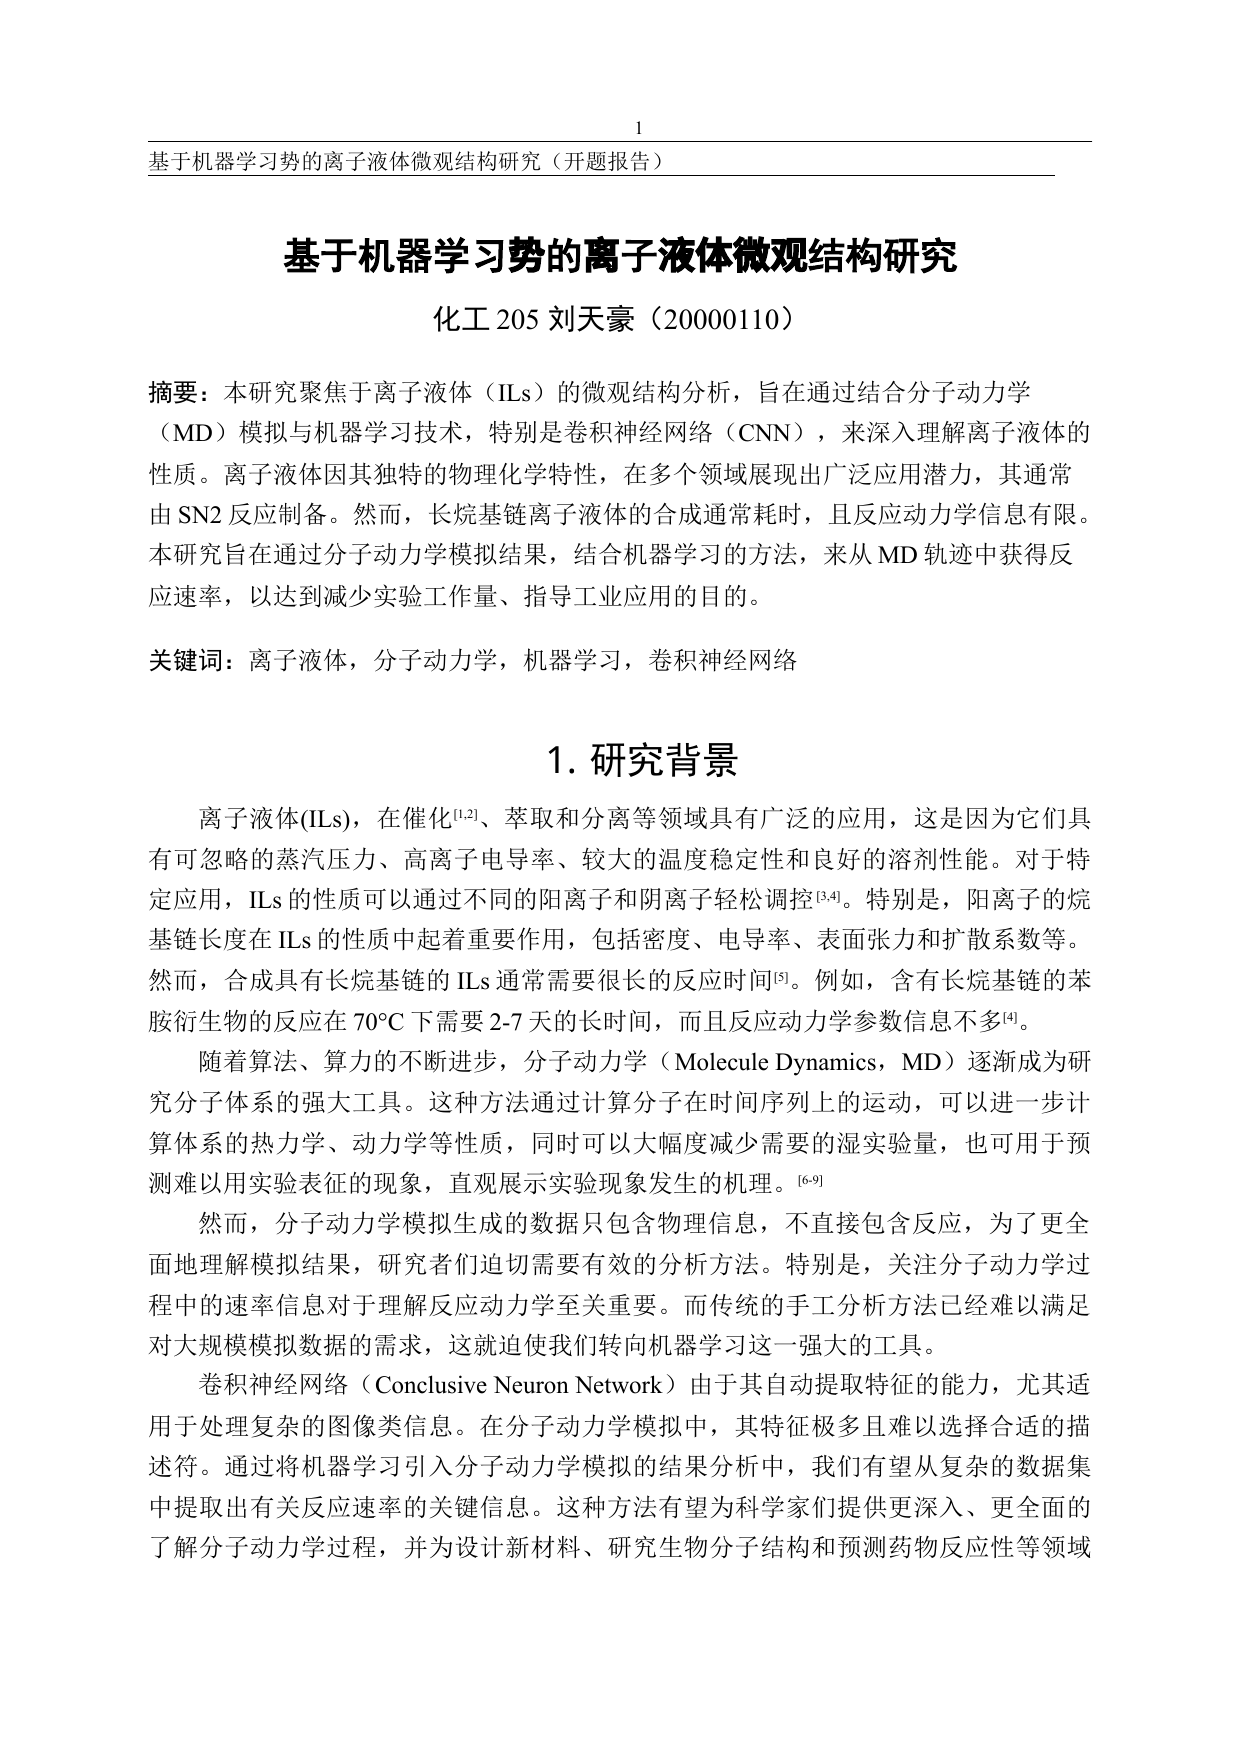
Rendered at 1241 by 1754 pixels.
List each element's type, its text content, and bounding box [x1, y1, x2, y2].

text 离子液体(ILs)，在催化[1,2]、萃取和分离等领域具有广泛的应用，这是因为它们具有可忽略的蒸汽压力、高离子电导率、较大的温度稳定性和良好的溶剂性能。对于特定应用，ILs的性质可以通过不同的阳离子和阴离子轻松调控[3,4]。特别是，阳离子的烷基链长度在ILs的性质中起着重要作用，包括密度、电导率、表面张力和扩散系数等。然而，合成具有长烷基链的ILs通常需要很长的反应时间[5]。例如，含有长烷基链的苯胺衍生物的反应在70°C下需要2-7天的长时间，而且反应动力学参数信息不多[4]。 [148, 801, 1092, 1037]
text 化工205 刘天豪（20000110） [148, 285, 1092, 350]
text 基于机器学习势的离子液体微观结构研究 [148, 220, 1092, 285]
text 随着算法、算力的不断进步，分子动力学（Molecule Dynamics，MD）逐渐成为研究分子体系的强大工具。这种方法通过计算分子在时间序列上的运动，可以进一步计算体系的热力学、动力学等性质，同时可以大幅度减少需要的湿实验量，也可用于预测难以用实验表征的现象，直观展示实验现象发生的机理。[6-9] [148, 1044, 1092, 1198]
text 然而，分子动力学模拟生成的数据只包含物理信息，不直接包含反应，为了更全面地理解模拟结果，研究者们迫切需要有效的分析方法。特别是，关注分子动力学过程中的速率信息对于理解反应动力学至关重要。而传统的手工分析方法已经难以满足对大规模模拟数据的需求，这就迫使我们转向机器学习这一强大的工具。 [148, 1206, 1092, 1360]
text 关键词：离子液体，分子动力学，机器学习，卷积神经网络 [148, 643, 1092, 675]
text 摘要：本研究聚焦于离子液体（ILs）的微观结构分析，旨在通过结合分子动力学（MD）模拟与机器学习技术，特别是卷积神经网络（CNN），来深入理解离子液体的性质。离子液体因其独特的物理化学特性，在多个领域展现出广泛应用潜力，其通常由SN2反应制备。然而，长烷基链离子液体的合成通常耗时，且反应动力学信息有限。本研究旨在通过分子动力学模拟结果，结合机器学习的方法，来从MD轨迹中获得反应速率，以达到减少实验工作量、指导工业应用的目的。 [148, 375, 1092, 611]
text 研究背景 [192, 725, 1092, 790]
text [148, 1367, 1092, 1562]
